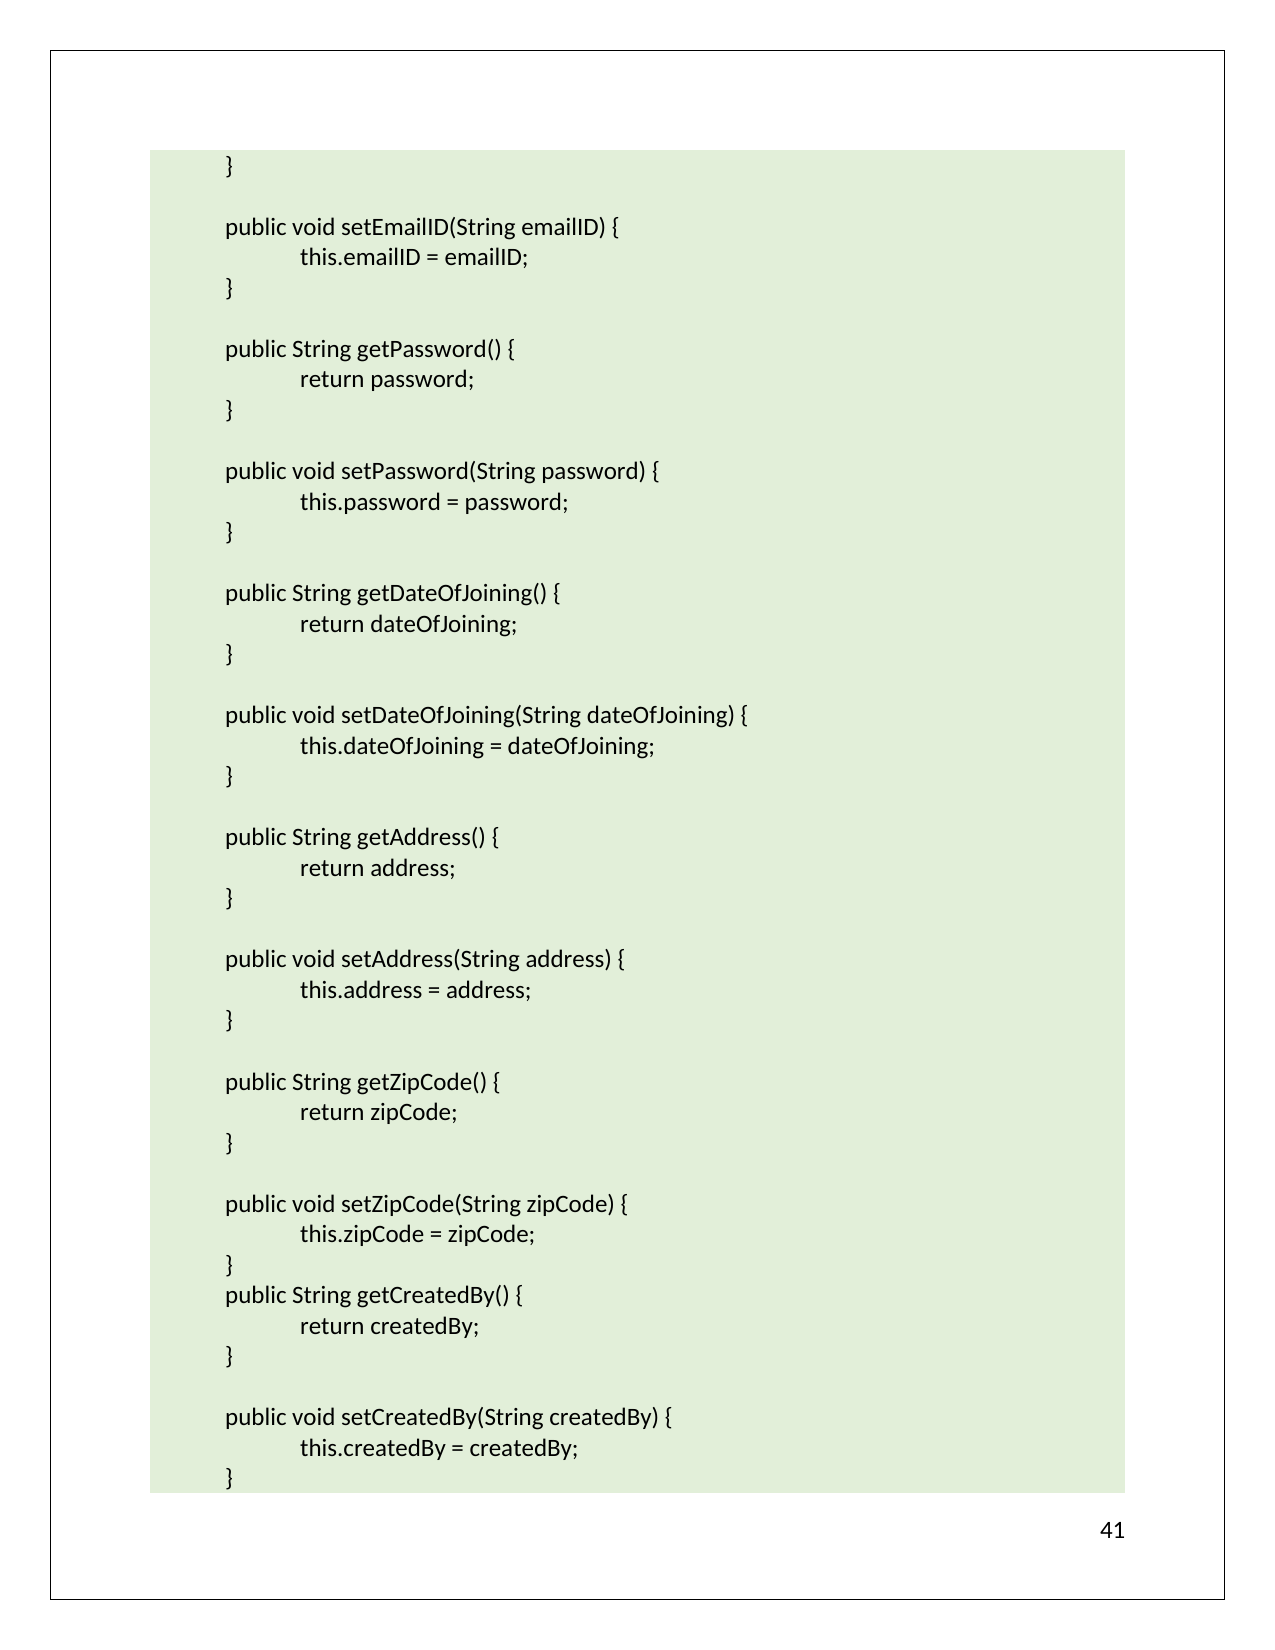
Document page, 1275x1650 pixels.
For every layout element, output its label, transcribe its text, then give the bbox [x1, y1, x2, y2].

text } [150, 882, 1125, 913]
text public void setEmailID(String emailID) { [150, 211, 1125, 242]
text public void setDateOfJoining(String dateOfJoining) { [150, 699, 1125, 730]
text this.password = password; [150, 486, 1125, 516]
text public void setZipCode(String zipCode) { [150, 1188, 1125, 1218]
text } [150, 516, 1125, 547]
text } [150, 638, 1125, 669]
text } [150, 394, 1125, 425]
text public void setAddress(String address) { [150, 943, 1125, 974]
text } [150, 272, 1125, 303]
text this.address = address; [150, 974, 1125, 1004]
text this.dateOfJoining = dateOfJoining; [150, 730, 1125, 760]
text public String getZipCode() { [150, 1066, 1125, 1096]
text return createdBy; [150, 1310, 1125, 1340]
text public String getCreatedBy() { [150, 1279, 1125, 1310]
text public void setPassword(String password) { [150, 455, 1125, 486]
text public String getPassword() { [150, 333, 1125, 364]
text } [150, 150, 1125, 181]
text } [150, 1127, 1125, 1157]
text public String getDateOfJoining() { [150, 577, 1125, 608]
text this.emailID = emailID; [150, 242, 1125, 272]
text public String getAddress() { [150, 821, 1125, 852]
text return address; [150, 852, 1125, 882]
text } [150, 1340, 1125, 1371]
text public void setCreatedBy(String createdBy) { [150, 1401, 1125, 1432]
text } [150, 1462, 1125, 1493]
text } [150, 760, 1125, 791]
text return password; [150, 364, 1125, 394]
text return zipCode; [150, 1096, 1125, 1127]
text this.zipCode = zipCode; [150, 1218, 1125, 1249]
text return dateOfJoining; [150, 608, 1125, 638]
text } [150, 1004, 1125, 1035]
text this.createdBy = createdBy; [150, 1432, 1125, 1462]
text } [150, 1249, 1125, 1279]
